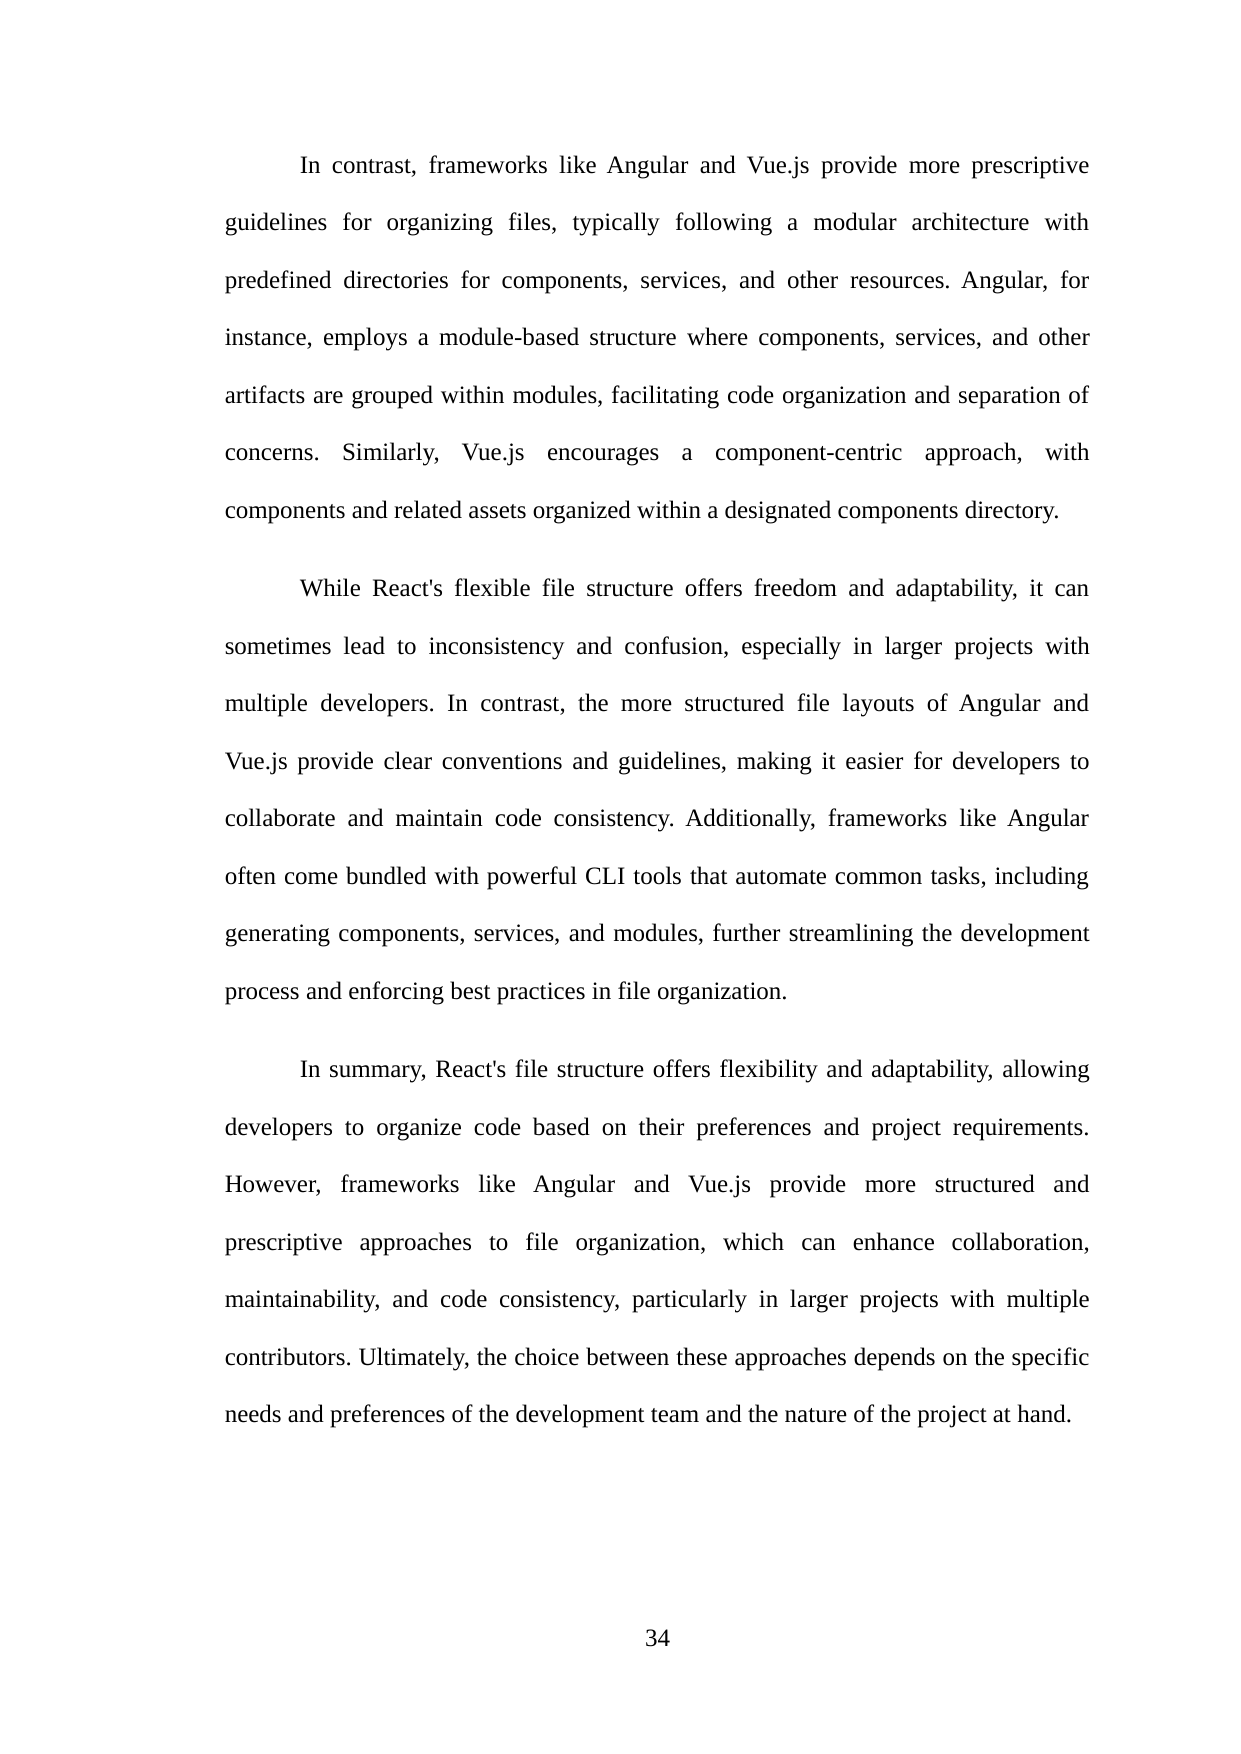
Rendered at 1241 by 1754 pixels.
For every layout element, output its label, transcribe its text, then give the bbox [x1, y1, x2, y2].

text In summary, React's file structure offers flexibility and adaptability, allowing developers to organize code based on their preferences and project requirements. However, frameworks like Angular and Vue.js provide more structured and prescriptive approaches to file organization, which can enhance collaboration, maintainability, and code consistency, particularly in larger projects with multiple contributors. Ultimately, the choice between these approaches depends on the specific needs and preferences of the development team and the nature of the project at hand. [224, 1054, 1090, 1428]
text While React's flexible file structure offers freedom and adaptability, it can sometimes lead to inconsistency and confusion, especially in larger projects with multiple developers. In contrast, the more structured file layouts of Angular and Vue.js provide clear conventions and guidelines, making it easier for developers to collaborate and maintain code consistency. Additionally, frameworks like Angular often come bundled with powerful CLI tools that automate common tasks, including generating components, services, and modules, further streamlining the development process and enforcing best practices in file organization. [224, 573, 1090, 1004]
text In contrast, frameworks like Angular and Vue.js provide more prescriptive guidelines for organizing files, typically following a modular architecture with predefined directories for components, services, and other resources. Angular, for instance, employs a module-based structure where components, services, and other artifacts are grouped within modules, facilitating code organization and separation of concerns. Similarly, Vue.js encourages a component-centric approach, with components and related assets organized within a designated components directory. [224, 150, 1090, 524]
